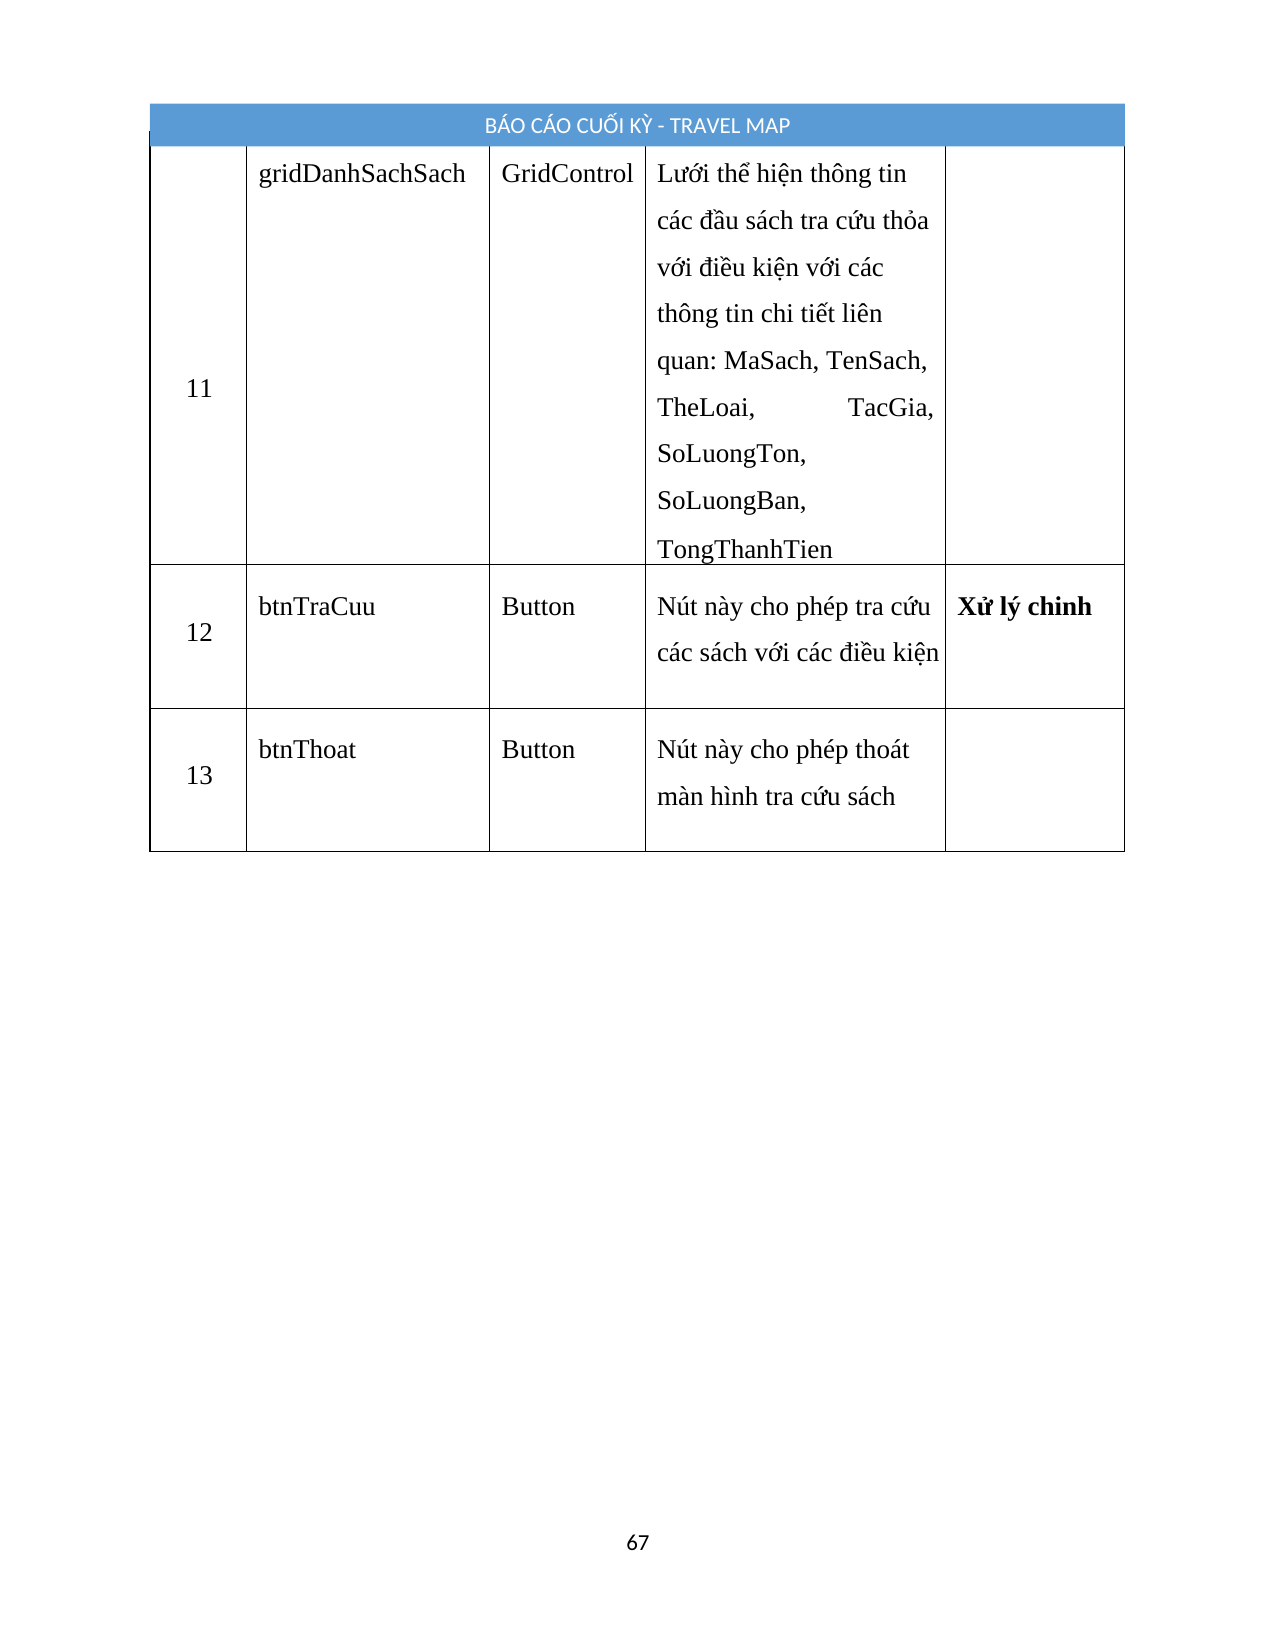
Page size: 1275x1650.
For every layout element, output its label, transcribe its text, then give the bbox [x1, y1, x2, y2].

table_cell Lưới thể hiện thông tin các đầu sách tra cứu thỏa với điều kiện với các thông tin chi tiết liên quan: MaSach, TenSach, TheLoai, TacGia, SoLuongTon, SoLuongBan, TongThanhTien [646, 147, 945, 564]
table_cell 11 [151, 147, 246, 564]
table_cell Nút này cho phép tra cứu các sách với các điều kiện [646, 565, 945, 707]
table_cell Nút này cho phép thoát màn hình tra cứu sách [646, 709, 945, 851]
table_cell 13 [151, 709, 246, 851]
table_cell Xử lý chinh [946, 565, 1124, 707]
table_cell gridDanhSachSach [247, 147, 489, 564]
table_cell [946, 147, 1124, 564]
table_cell btnTraCuu [247, 565, 489, 707]
table_cell btnThoat [247, 709, 489, 851]
table_cell 12 [151, 565, 246, 707]
table_cell Button [490, 709, 645, 851]
table_cell GridControl [490, 147, 645, 564]
table_cell [946, 709, 1124, 851]
table_cell Button [490, 565, 645, 707]
